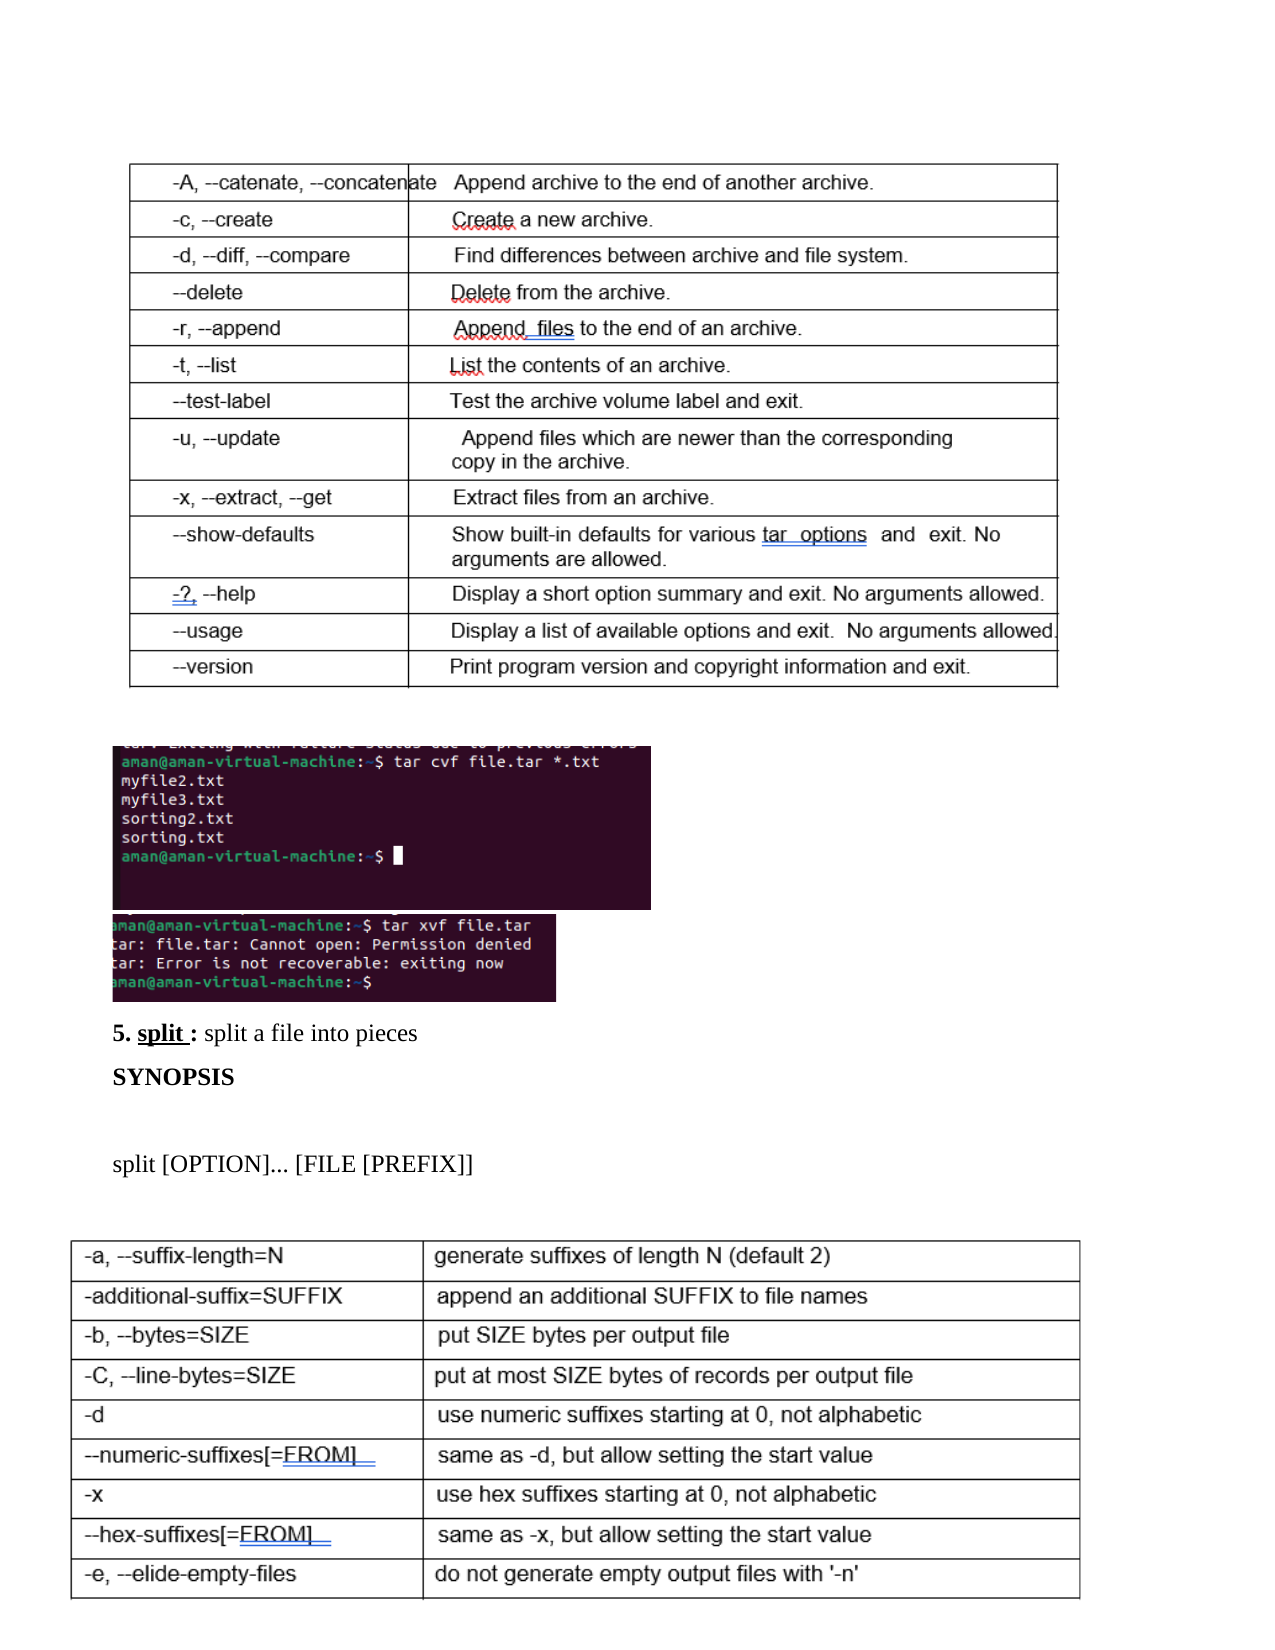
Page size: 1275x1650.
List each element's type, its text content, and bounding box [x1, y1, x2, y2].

picture [112, 746, 651, 910]
text split [OPTION]... [FILE [PREFIX]] [112, 1148, 1162, 1178]
picture [60, 1232, 1081, 1611]
text 5. split : split a file into pieces [112, 1019, 1162, 1046]
picture [112, 150, 1079, 710]
text SYNOPSIS [112, 1062, 1168, 1091]
picture [112, 914, 557, 1002]
